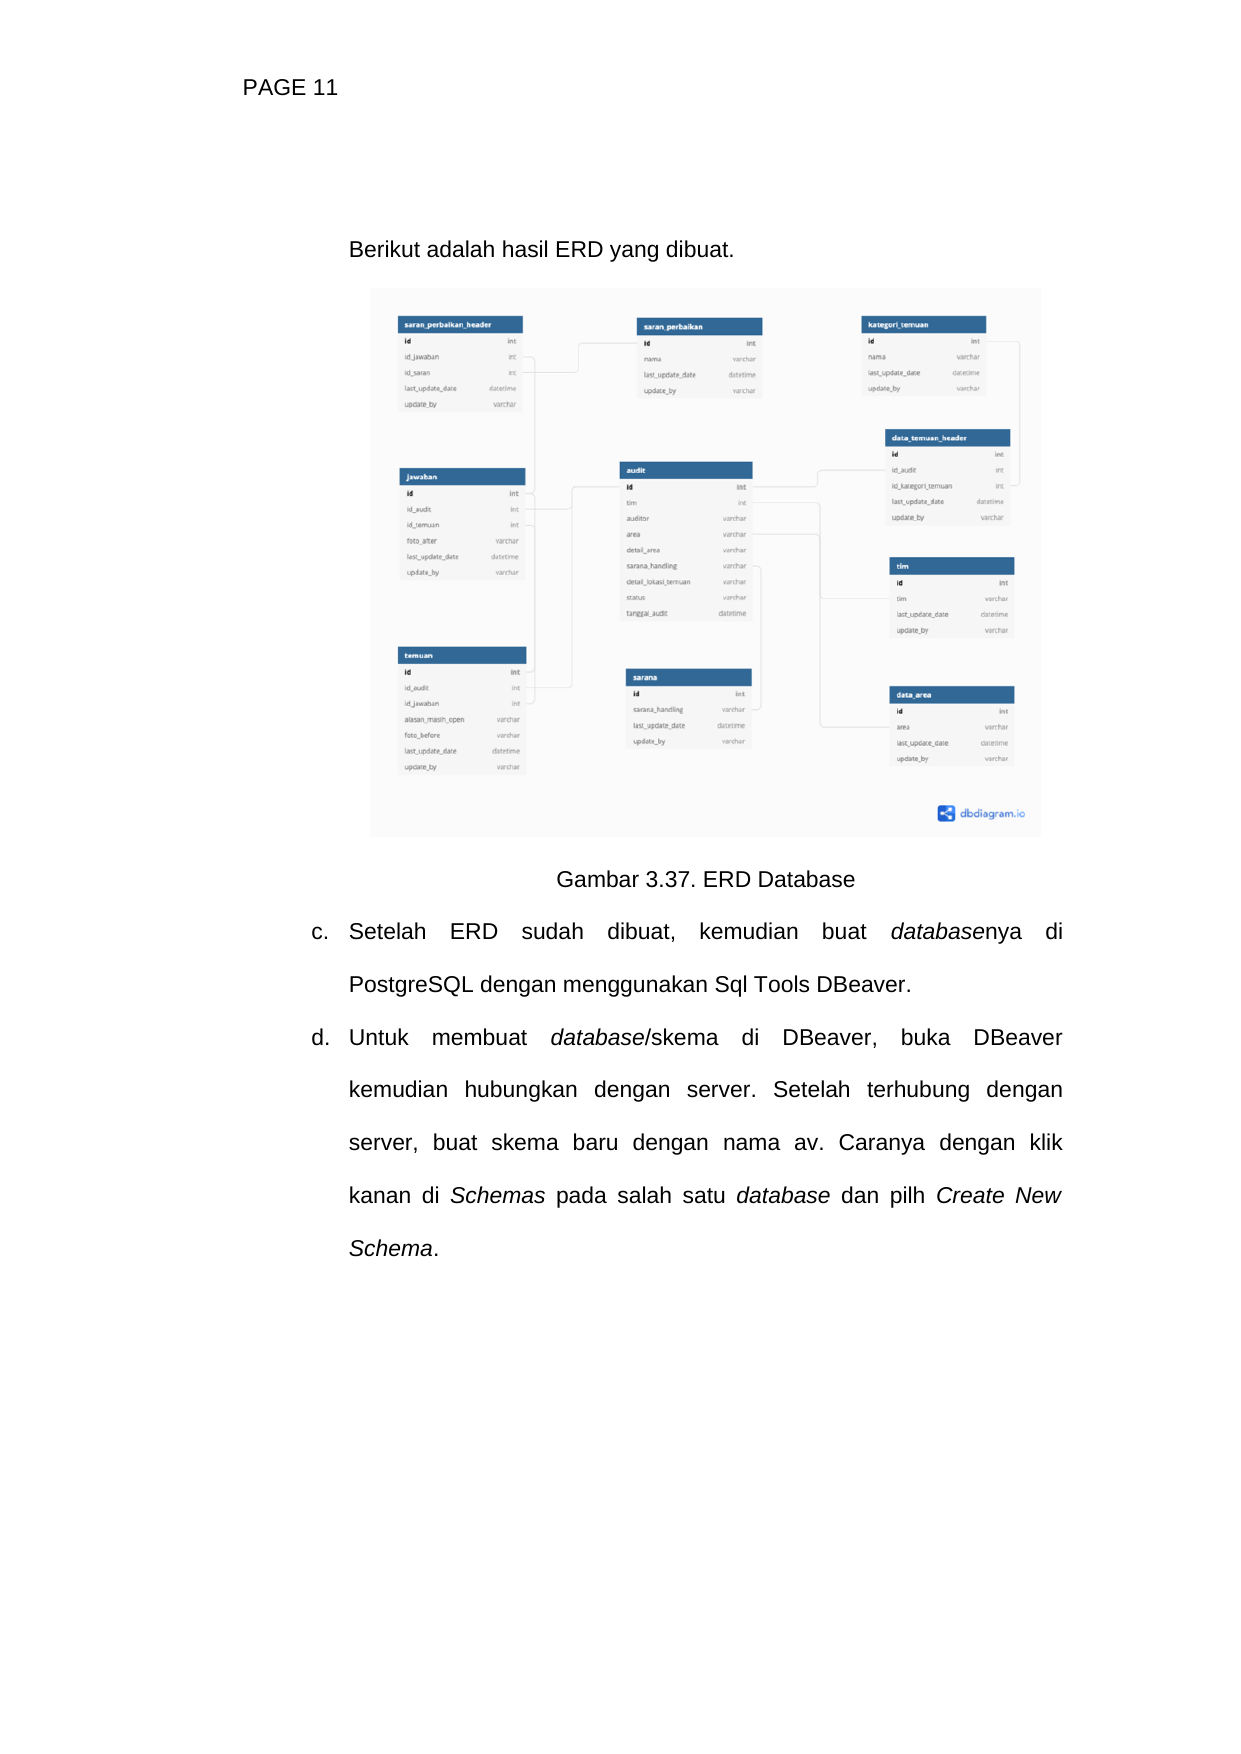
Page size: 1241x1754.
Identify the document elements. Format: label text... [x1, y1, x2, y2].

text Gambar 3.37. ERD Database [349, 866, 1063, 892]
title Berikut adalah hasil ERD yang dibuat. [349, 236, 1063, 263]
picture [370, 288, 1042, 837]
title Setelah ERD sudah dibuat, kemudian buat databasenya di PostgreSQL dengan menggunakan Sql Tools DBeaver. [311, 918, 1063, 997]
title Untuk membuat database/skema di DBeaver, buka DBeaver kemudian hubungkan dengan server. Setelah terhubung dengan server, buat skema baru dengan nama av. Caranya dengan klik kanan di Schemas pada salah satu database dan pilh Create New Schema. [311, 1024, 1063, 1261]
